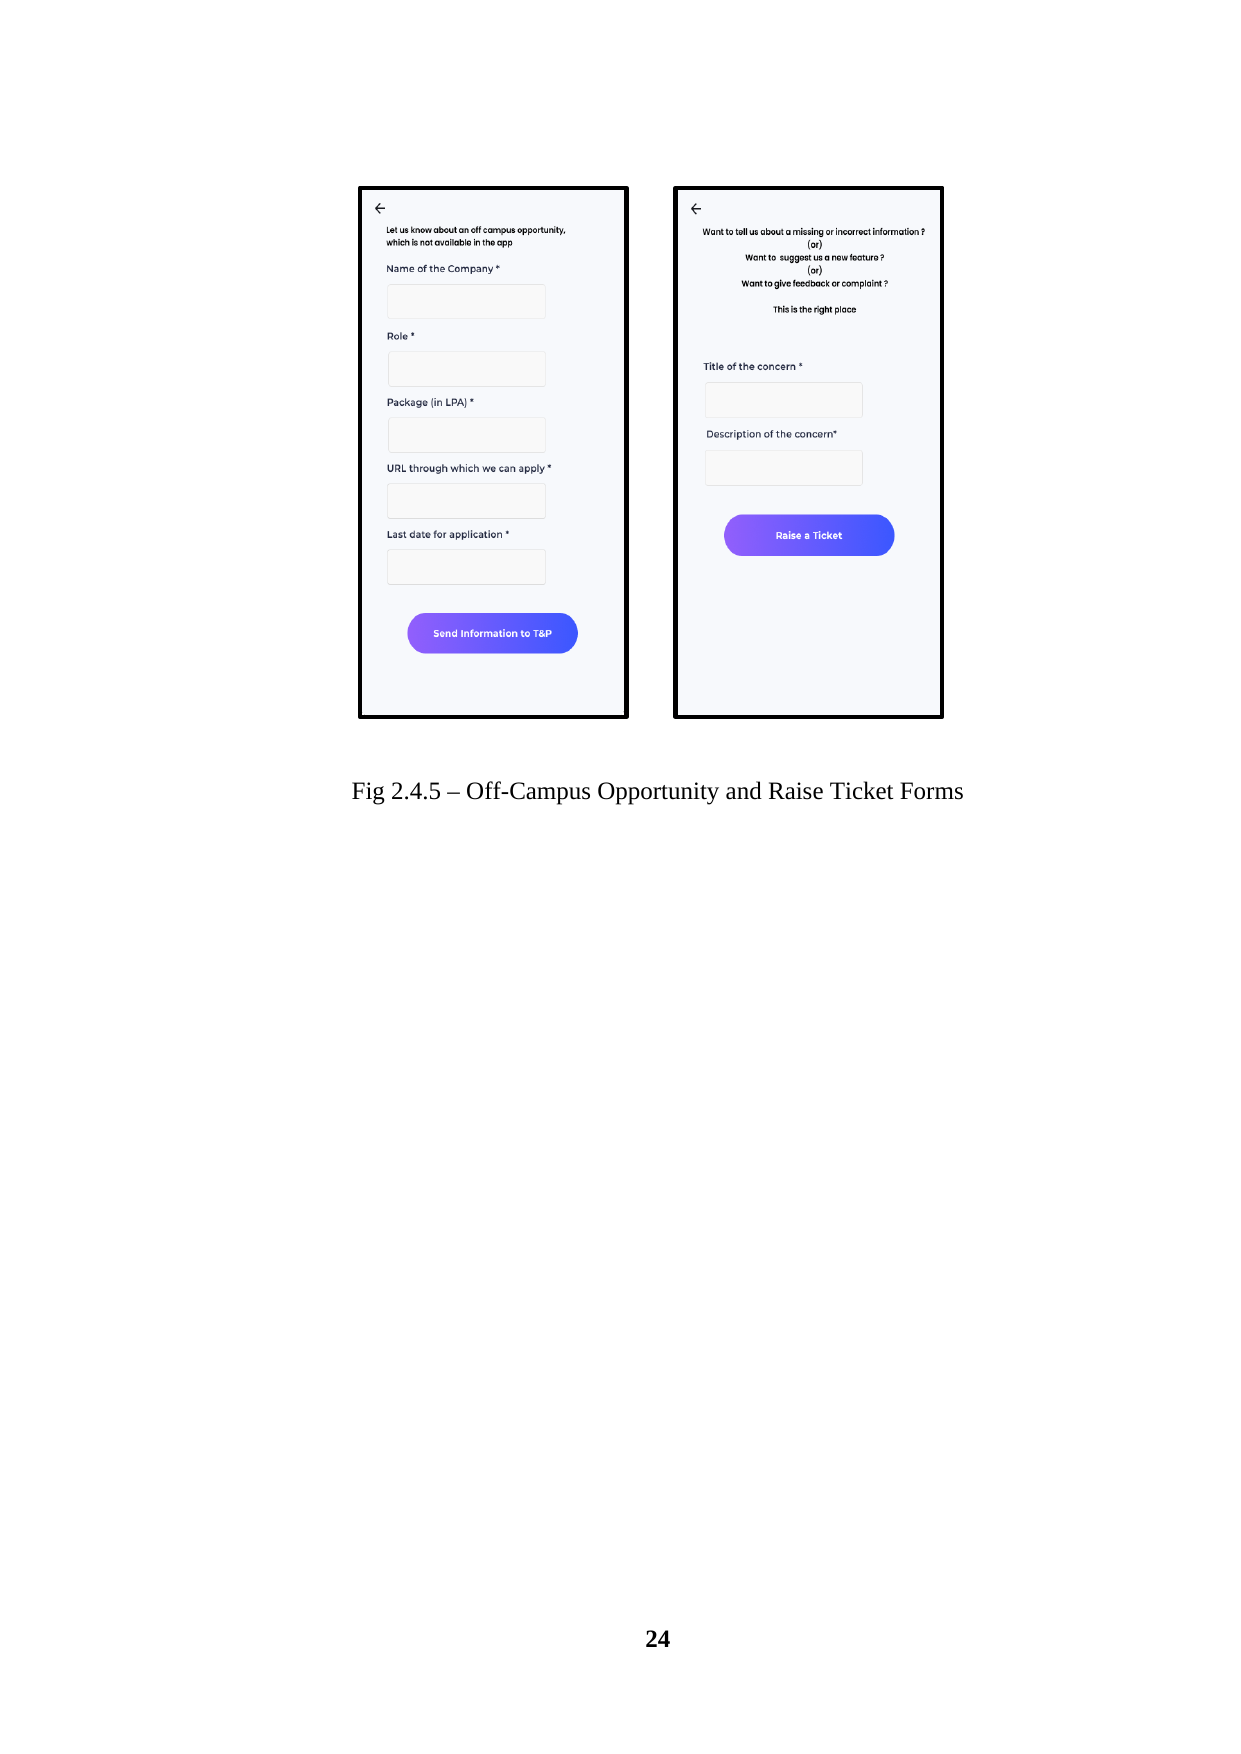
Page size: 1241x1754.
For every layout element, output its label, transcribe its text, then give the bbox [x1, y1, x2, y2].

picture [362, 190, 624, 715]
text Fig 2.4.5 – Off-Campus Opportunity and Raise Ticket Forms [225, 776, 1090, 805]
picture [678, 190, 940, 715]
